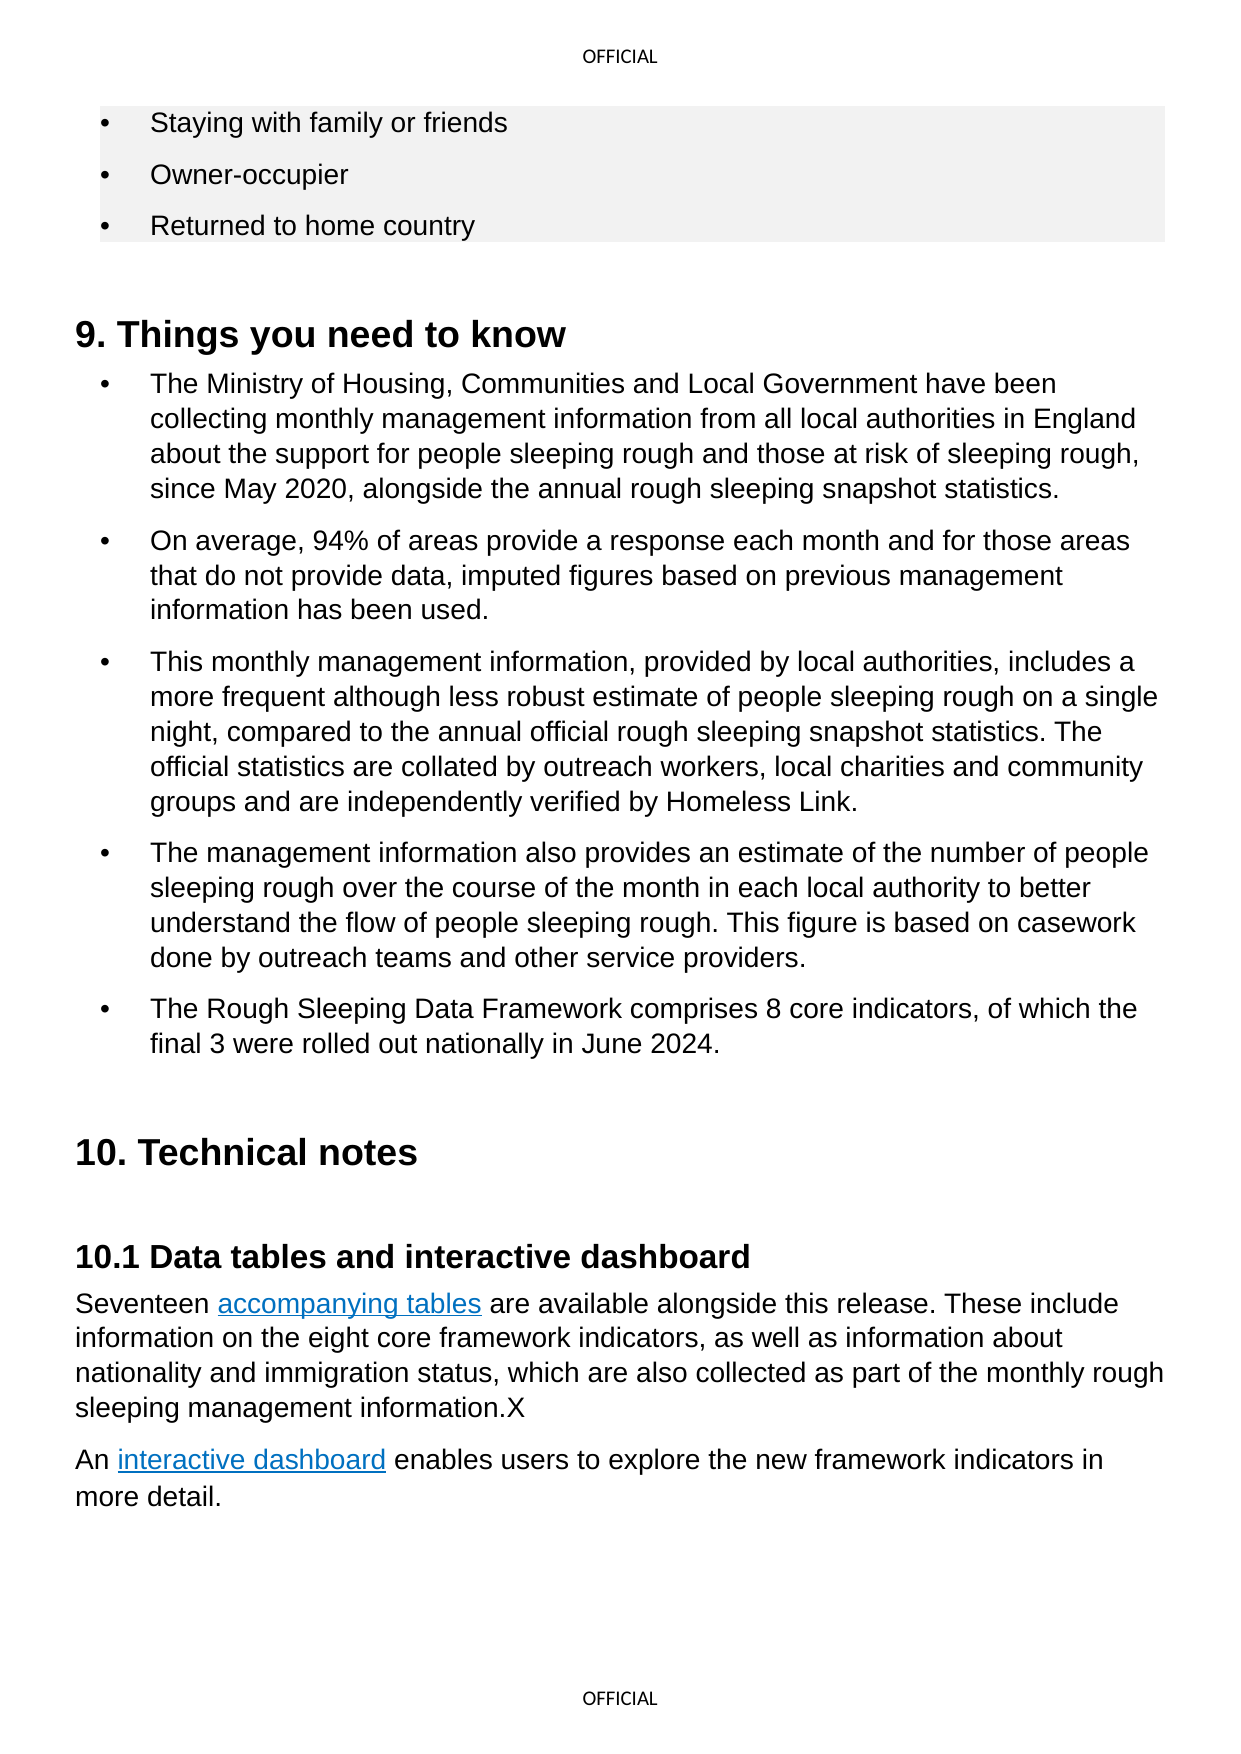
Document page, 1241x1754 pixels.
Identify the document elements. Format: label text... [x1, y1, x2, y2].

list This monthly management information, provided by local authorities, includes a more frequent although less robust estimate of people sleeping rough on a single night, compared to the annual official rough sleeping snapshot statistics. The official statistics are collated by outreach workers, local charities and community groups and are independently verified by Homeless Link. [100, 645, 1165, 817]
subtitle 10. Technical notes [75, 1130, 1165, 1173]
subtitle 9. Things you need to know [75, 312, 1165, 356]
text An interactive dashboard enables users to explore the new framework indicators in more detail. [75, 1443, 1165, 1512]
list The Ministry of Housing, Communities and Local Government have been collecting monthly management information from all local authorities in England about the support for people sleeping rough and those at risk of sleeping rough, since May 2020, alongside the annual rough sleeping snapshot statistics. [100, 367, 1165, 504]
list The Rough Sleeping Data Framework comprises 8 core indicators, of which the final 3 were rolled out nationally in June 2024. [100, 992, 1165, 1059]
list The management information also provides an estimate of the number of people sleeping rough over the course of the month in each local authority to better understand the flow of people sleeping rough. This figure is based on casework done by outreach teams and other service providers. [100, 836, 1165, 973]
list Owner-occupier [100, 158, 1165, 190]
subtitle 10.1 Data tables and interactive dashboard [75, 1237, 1165, 1275]
list On average, 94% of areas provide a response each month and for those areas that do not provide data, imputed figures based on previous management information has been used. [100, 523, 1165, 626]
list Staying with family or friends [100, 106, 1165, 138]
list Returned to home country [100, 209, 1165, 242]
